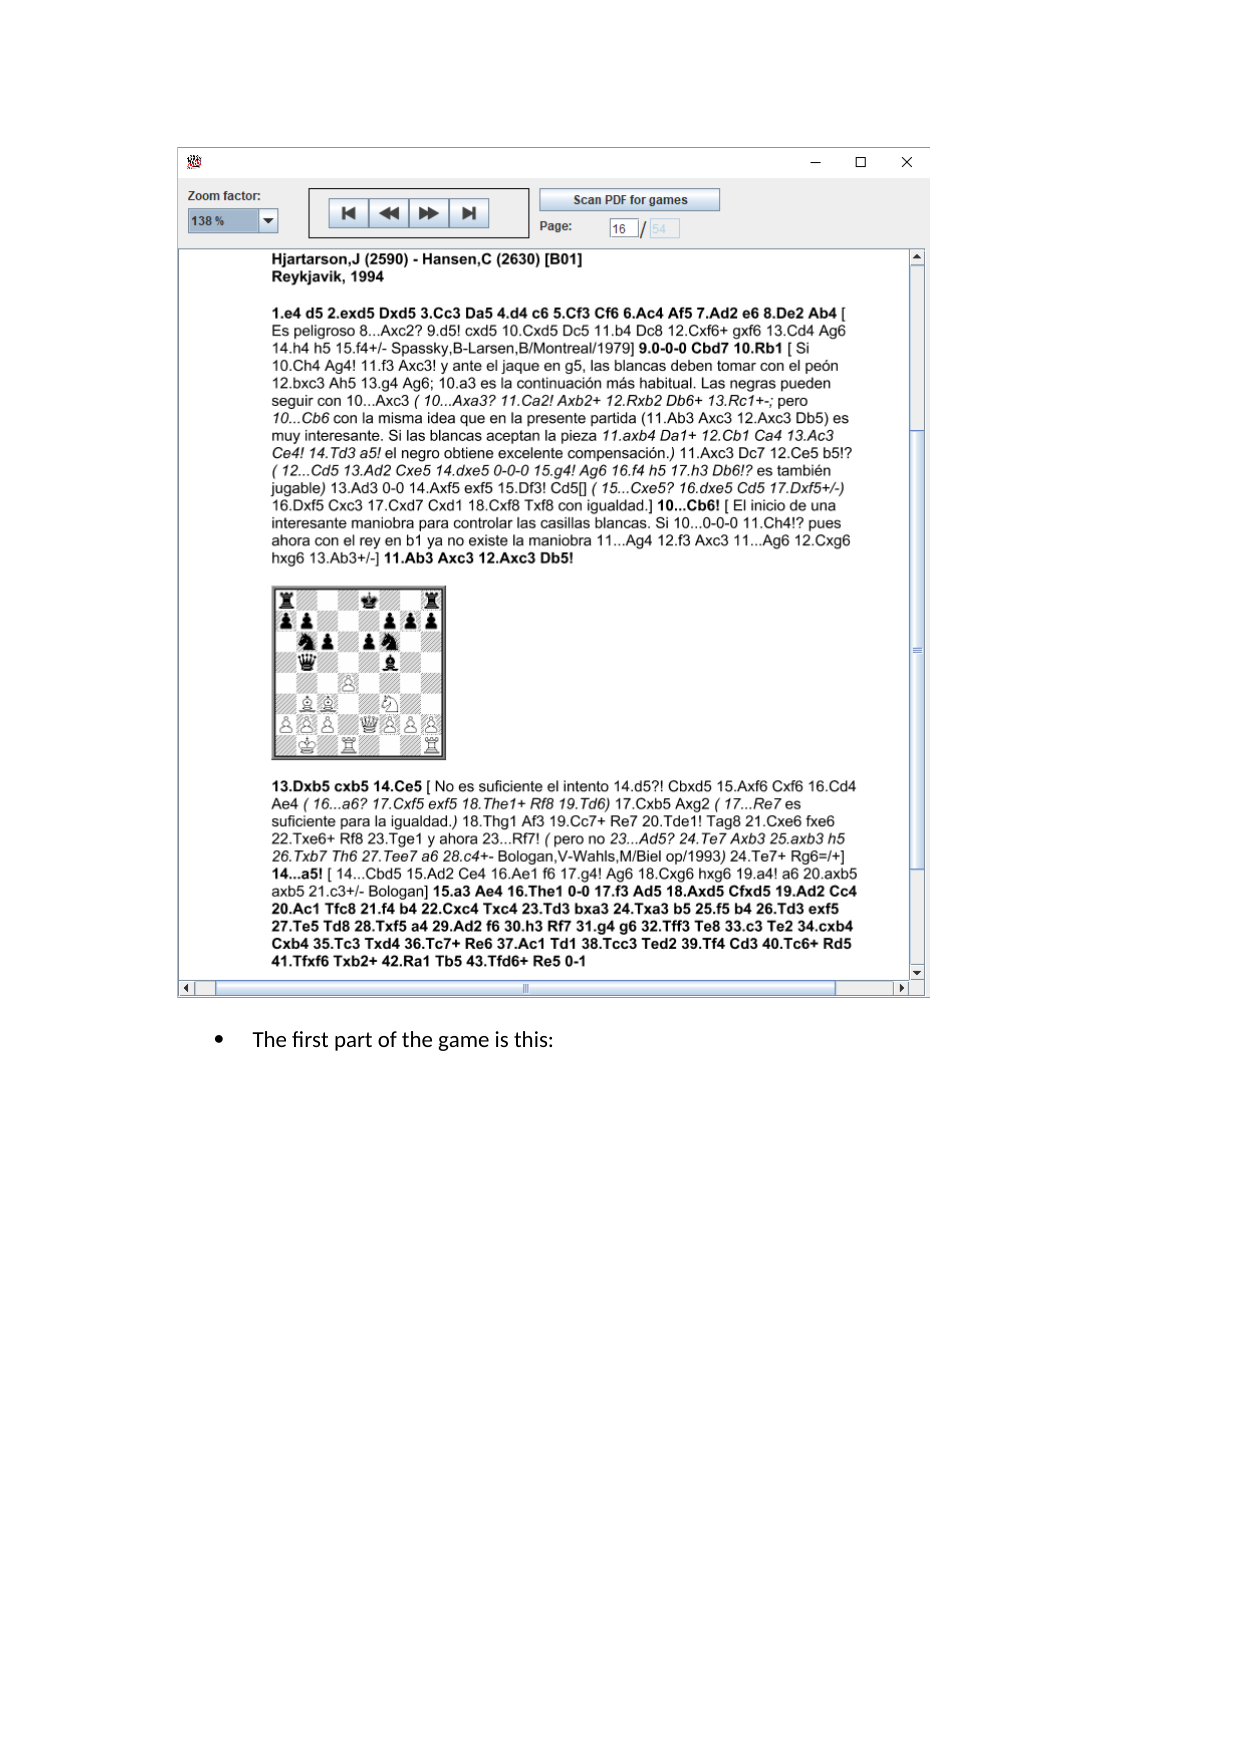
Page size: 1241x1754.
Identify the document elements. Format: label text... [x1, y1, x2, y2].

picture [177, 147, 930, 998]
list The first part of the game is this: [215, 1026, 1063, 1054]
